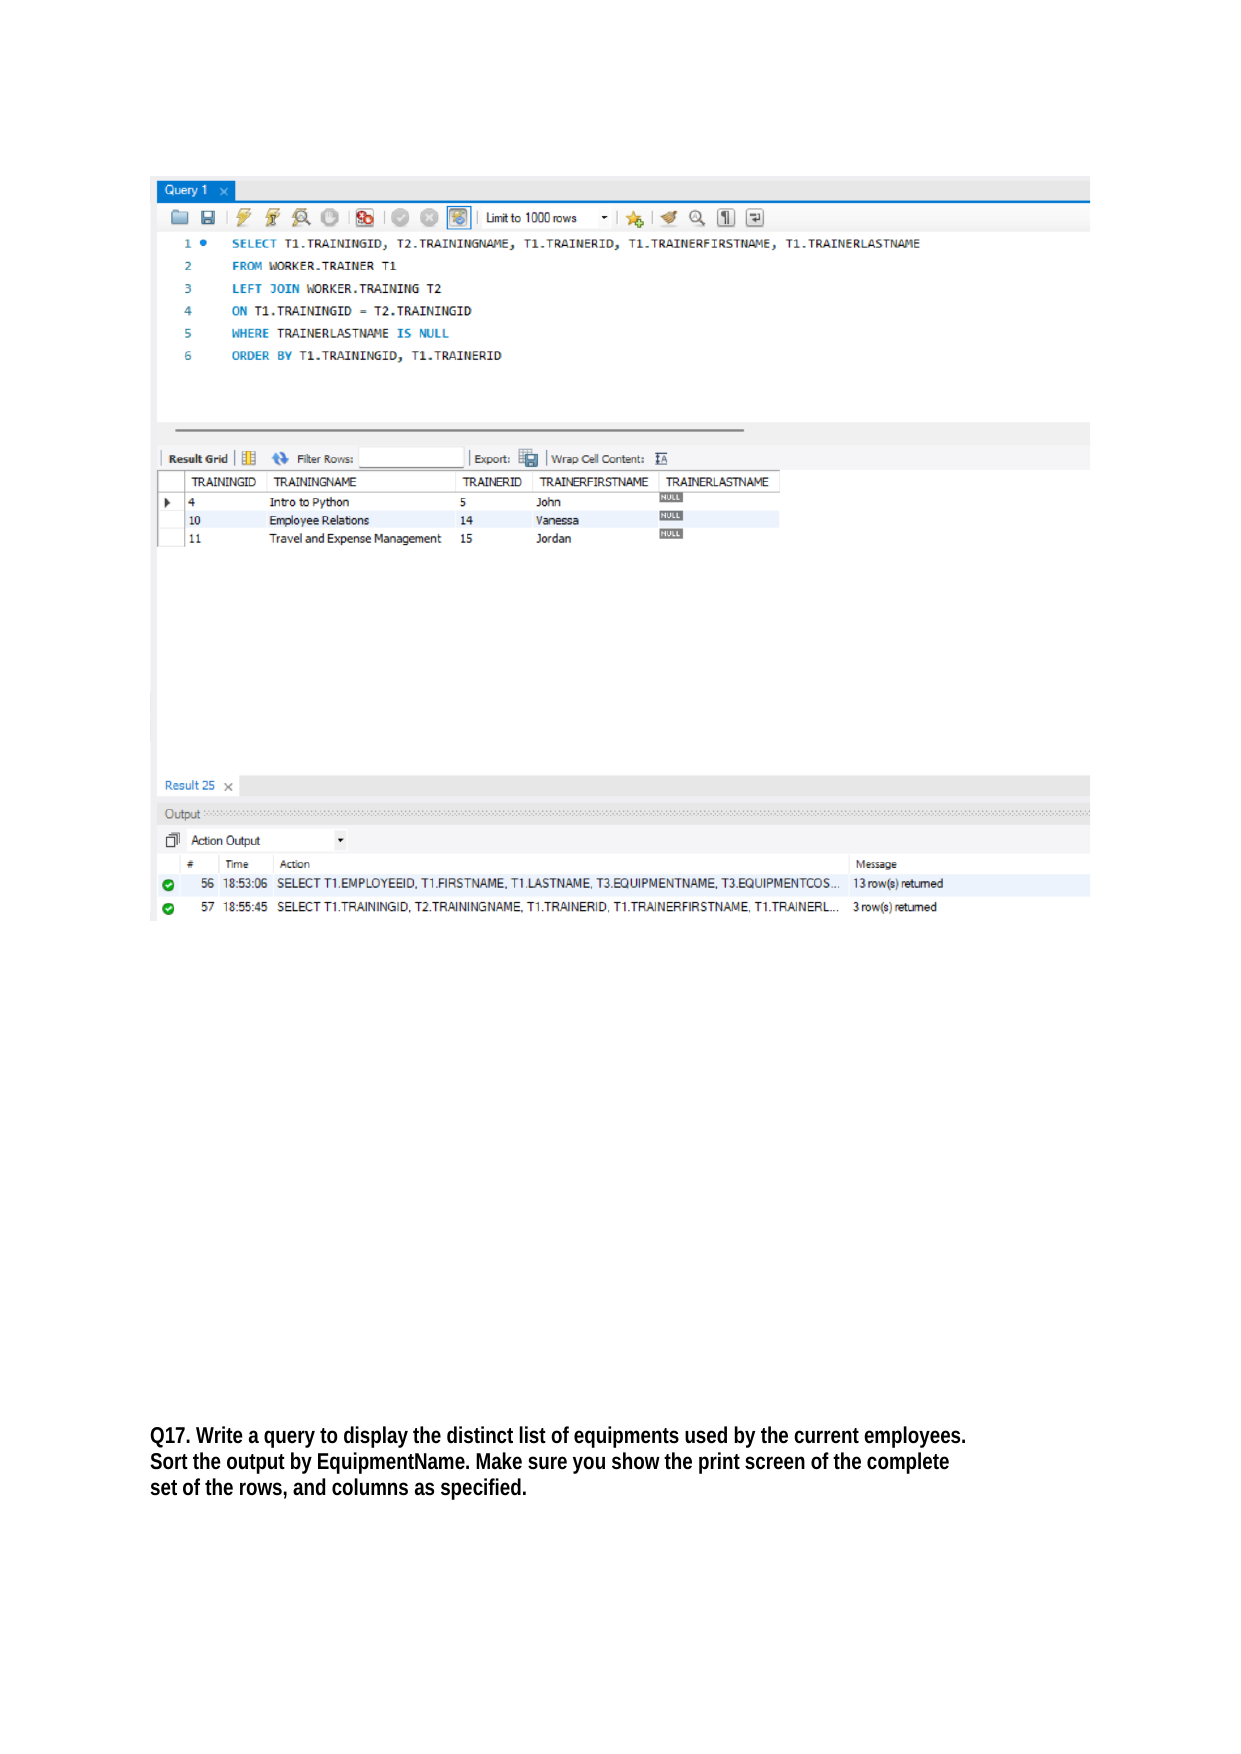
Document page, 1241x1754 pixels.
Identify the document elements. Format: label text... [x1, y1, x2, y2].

picture [150, 176, 1091, 921]
text set of the rows, and columns as specified. [150, 1474, 1090, 1501]
text Q17. Write a query to display the distinct list of equipments used by the current employees. [150, 1422, 1090, 1448]
text Sort the output by EquipmentName. Make sure you show the print screen of the complete [150, 1448, 1090, 1474]
